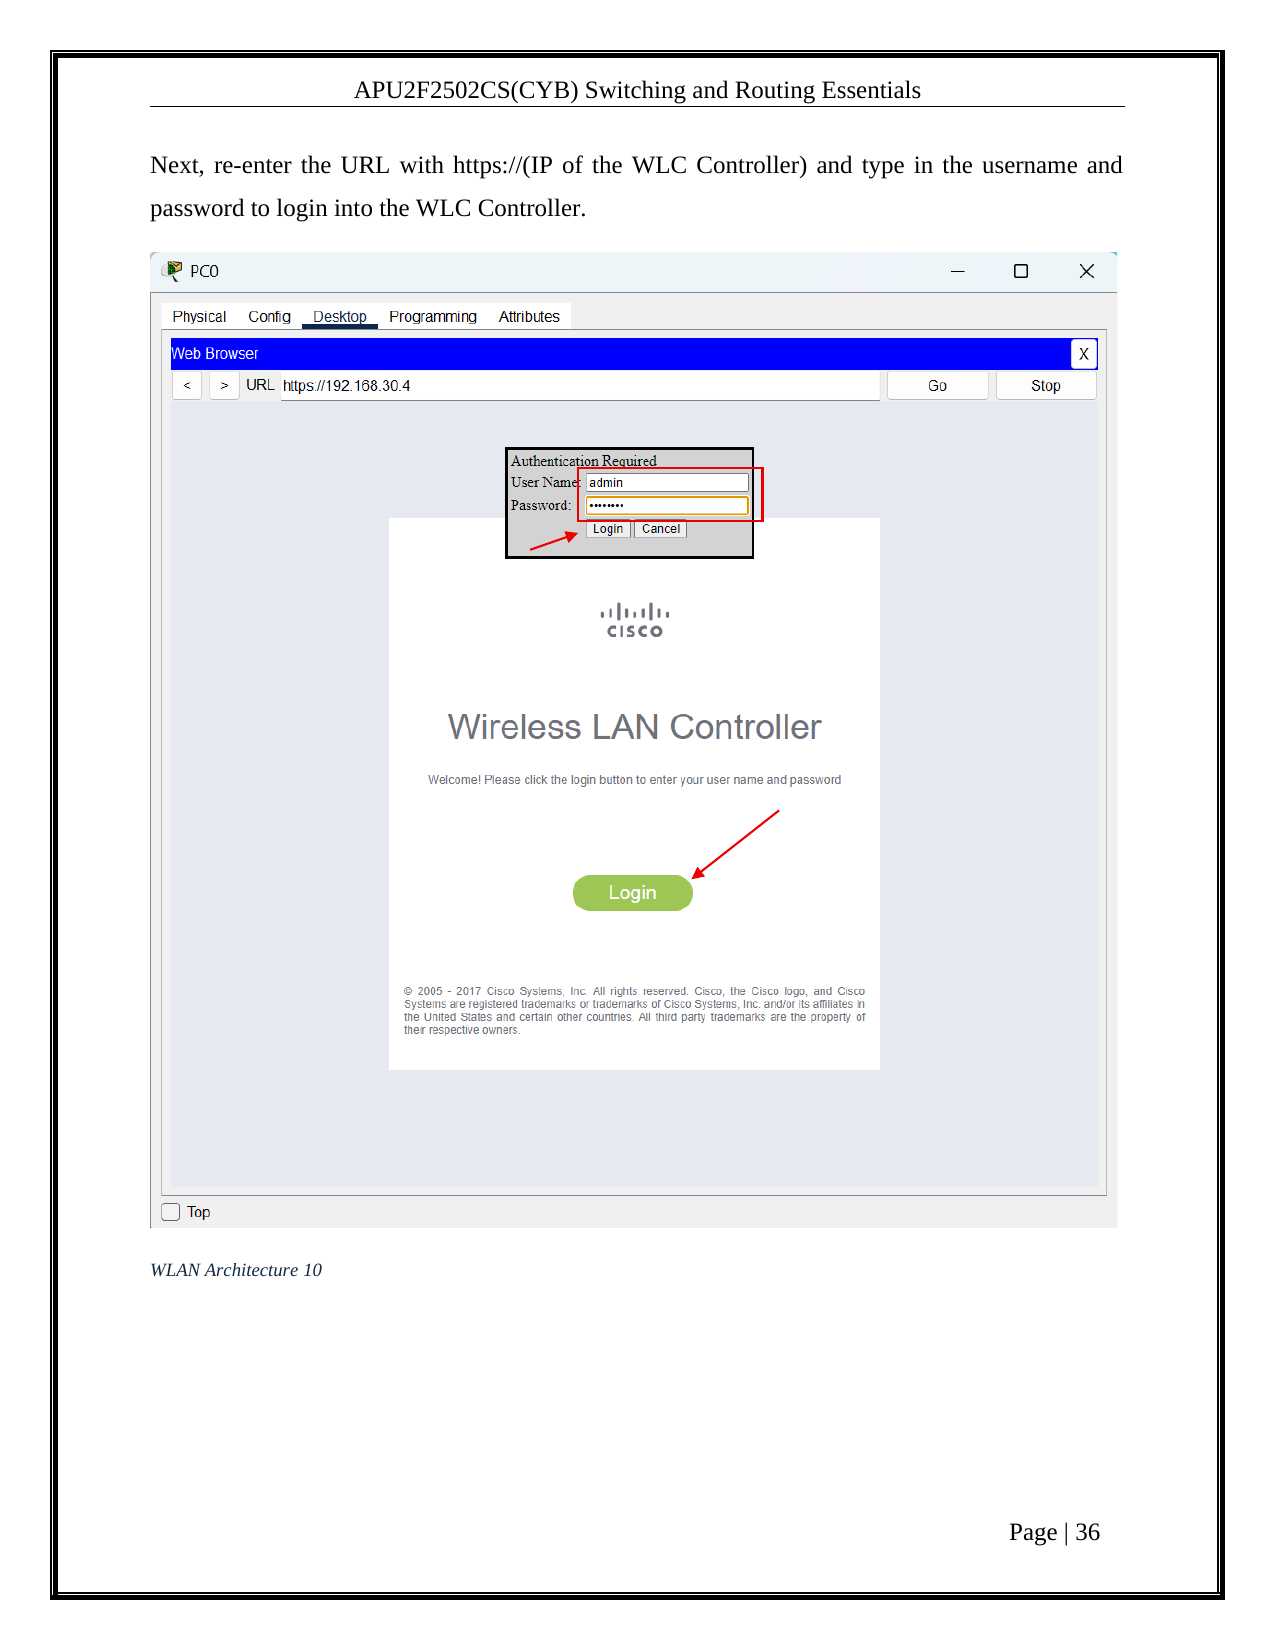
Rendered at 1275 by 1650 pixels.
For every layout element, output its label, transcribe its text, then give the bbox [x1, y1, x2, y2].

picture [150, 252, 1118, 1228]
text WLAN Architecture 10 [150, 1259, 1125, 1281]
text Next, re-enter the URL with https://(IP of the WLC Controller) and type in the username and password to login into the WLC Controller. [150, 150, 1125, 222]
